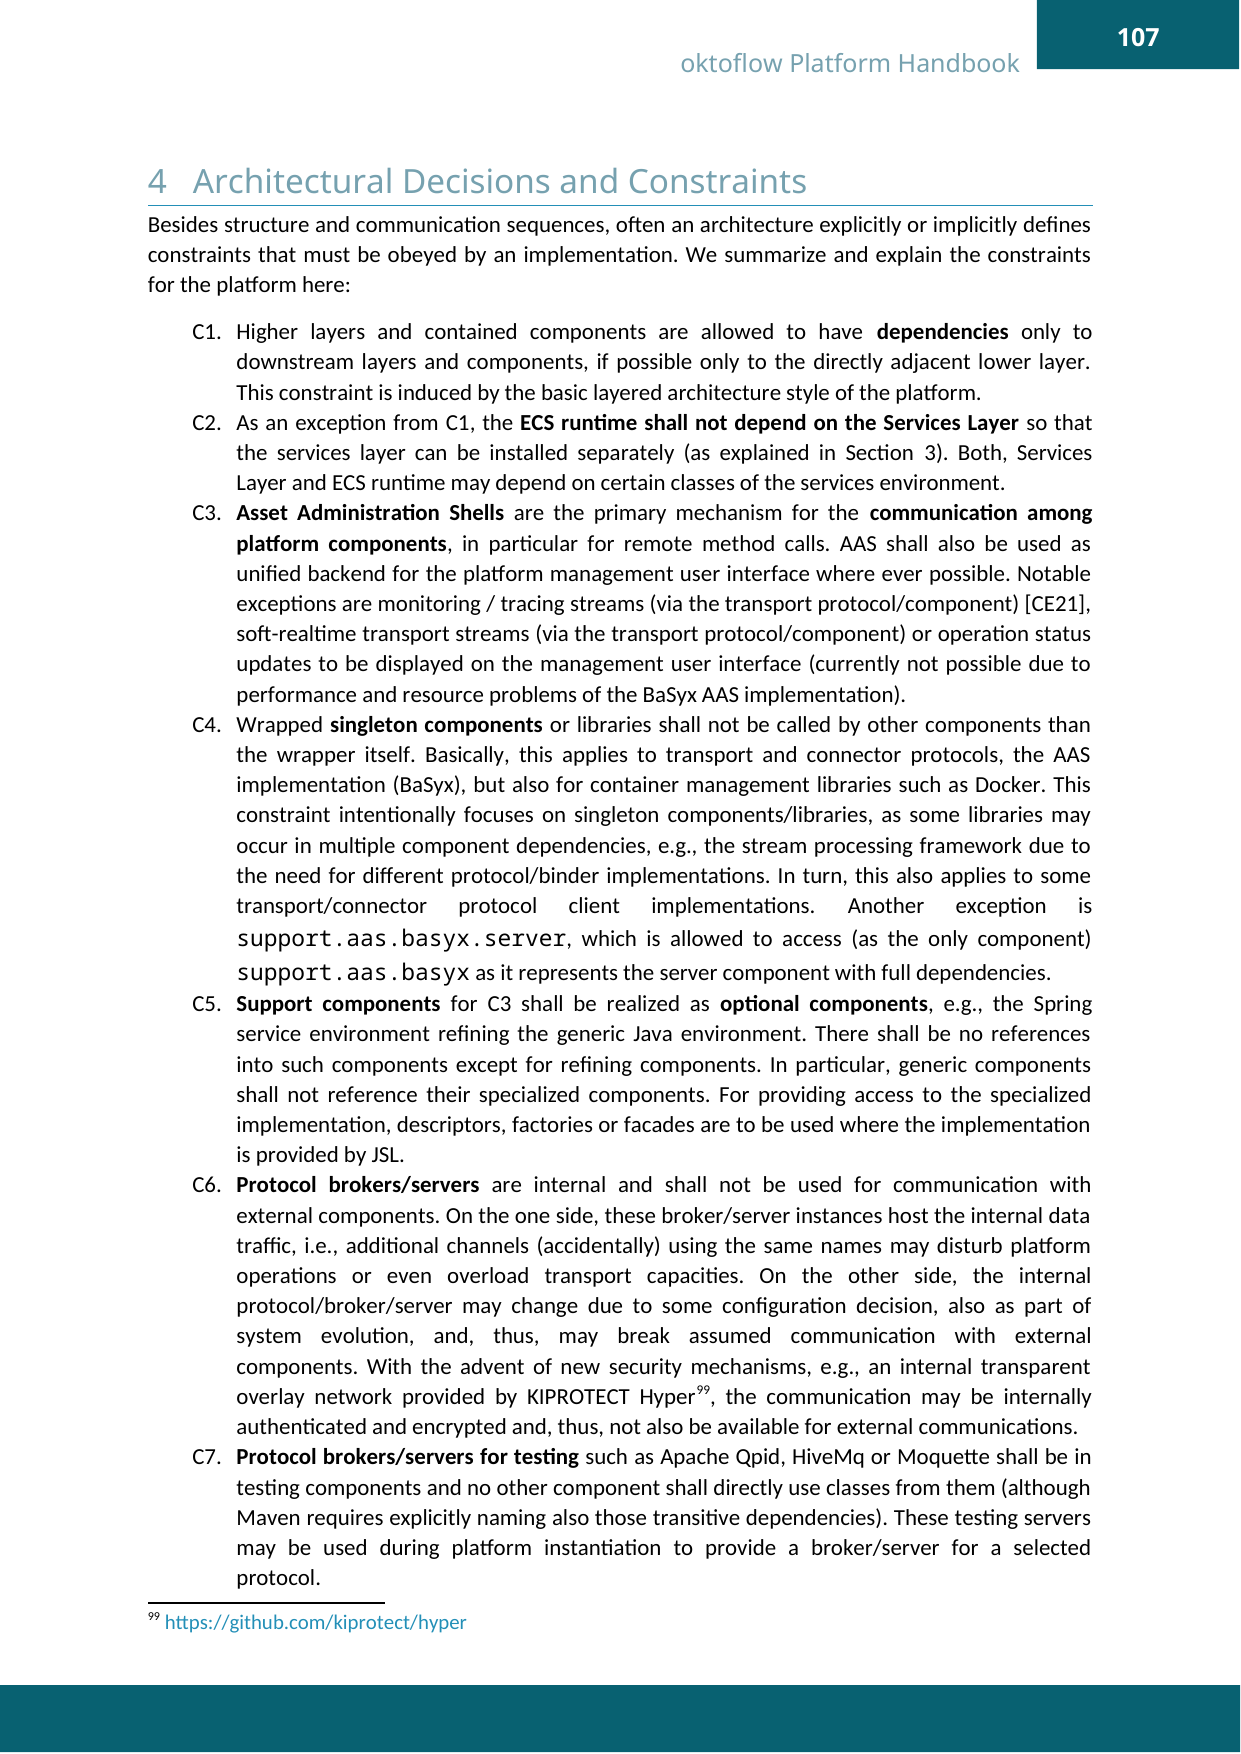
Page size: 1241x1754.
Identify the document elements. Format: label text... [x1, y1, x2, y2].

list Protocol brokers/servers for testing such as Apache Qpid, HiveMq or Moquette shall be in testing components and no other component shall directly use classes from them (although Maven requires explicitly naming also those transitive dependencies). These testing servers may be used during platform instantiation to provide a broker/server for a selected protocol. [192, 1442, 1093, 1591]
subtitle Architectural Decisions and Constraints [148, 158, 1093, 205]
list Wrapped singleton components or libraries shall not be called by other components than the wrapper itself. Basically, this applies to transport and connector protocols, the AAS implementation (BaSyx), but also for container management libraries such as Docker. This constraint intentionally focuses on singleton components/libraries, as some libraries may occur in multiple component dependencies, e.g., the stream processing framework due to the need for different protocol/binder implementations. In turn, this also applies to some transport/connector protocol client implementations. Another exception is support.aas.basyx.server, which is allowed to access (as the only component) support.aas.basyx as it represents the server component with full dependencies. [192, 710, 1093, 987]
text Besides structure and communication sequences, often an architecture explicitly or implicitly defines constraints that must be obeyed by an implementation. We summarize and explain the constraints for the platform here: [148, 210, 1093, 298]
list As an exception from C1, the ECS runtime shall not depend on the Services Layer so that the services layer can be installed separately (as explained in Section 3). Both, Services Layer and ECS runtime may depend on certain classes of the services environment. [192, 408, 1093, 496]
list Higher layers and contained components are allowed to have dependencies only to downstream layers and components, if possible only to the directly adjacent lower layer. This constraint is induced by the basic layered architecture style of the platform. [192, 317, 1093, 406]
list Asset Administration Shells are the primary mechanism for the communication among platform components, in particular for remote method calls. AAS shall also be used as unified backend for the platform management user interface where ever possible. Notable exceptions are monitoring / tracing streams (via the transport protocol/component) [CE21], soft-realtime transport streams (via the transport protocol/component) or operation status updates to be displayed on the management user interface (currently not possible due to performance and resource problems of the BaSyx AAS implementation). [192, 498, 1093, 708]
list Support components for C3 shall be realized as optional components, e.g., the Spring service environment refining the generic Java environment. There shall be no references into such components except for refining components. In particular, generic components shall not reference their specialized components. For providing access to the specialized implementation, descriptors, factories or facades are to be used where the implementation is provided by JSL. [192, 989, 1093, 1168]
list Protocol brokers/servers are internal and shall not be used for communication with external components. On the one side, these broker/server instances host the internal data traffic, i.e., additional channels (accidentally) using the same names may disturb platform operations or even overload transport capacities. On the other side, the internal protocol/broker/server may change due to some configuration decision, also as part of system evolution, and, thus, may break assumed communication with external components. With the advent of new security mechanisms, e.g., an internal transparent overlay network provided by KIPROTECT Hyper, the communication may be internally authenticated and encrypted and, thus, not also be available for external communications. [192, 1171, 1093, 1440]
